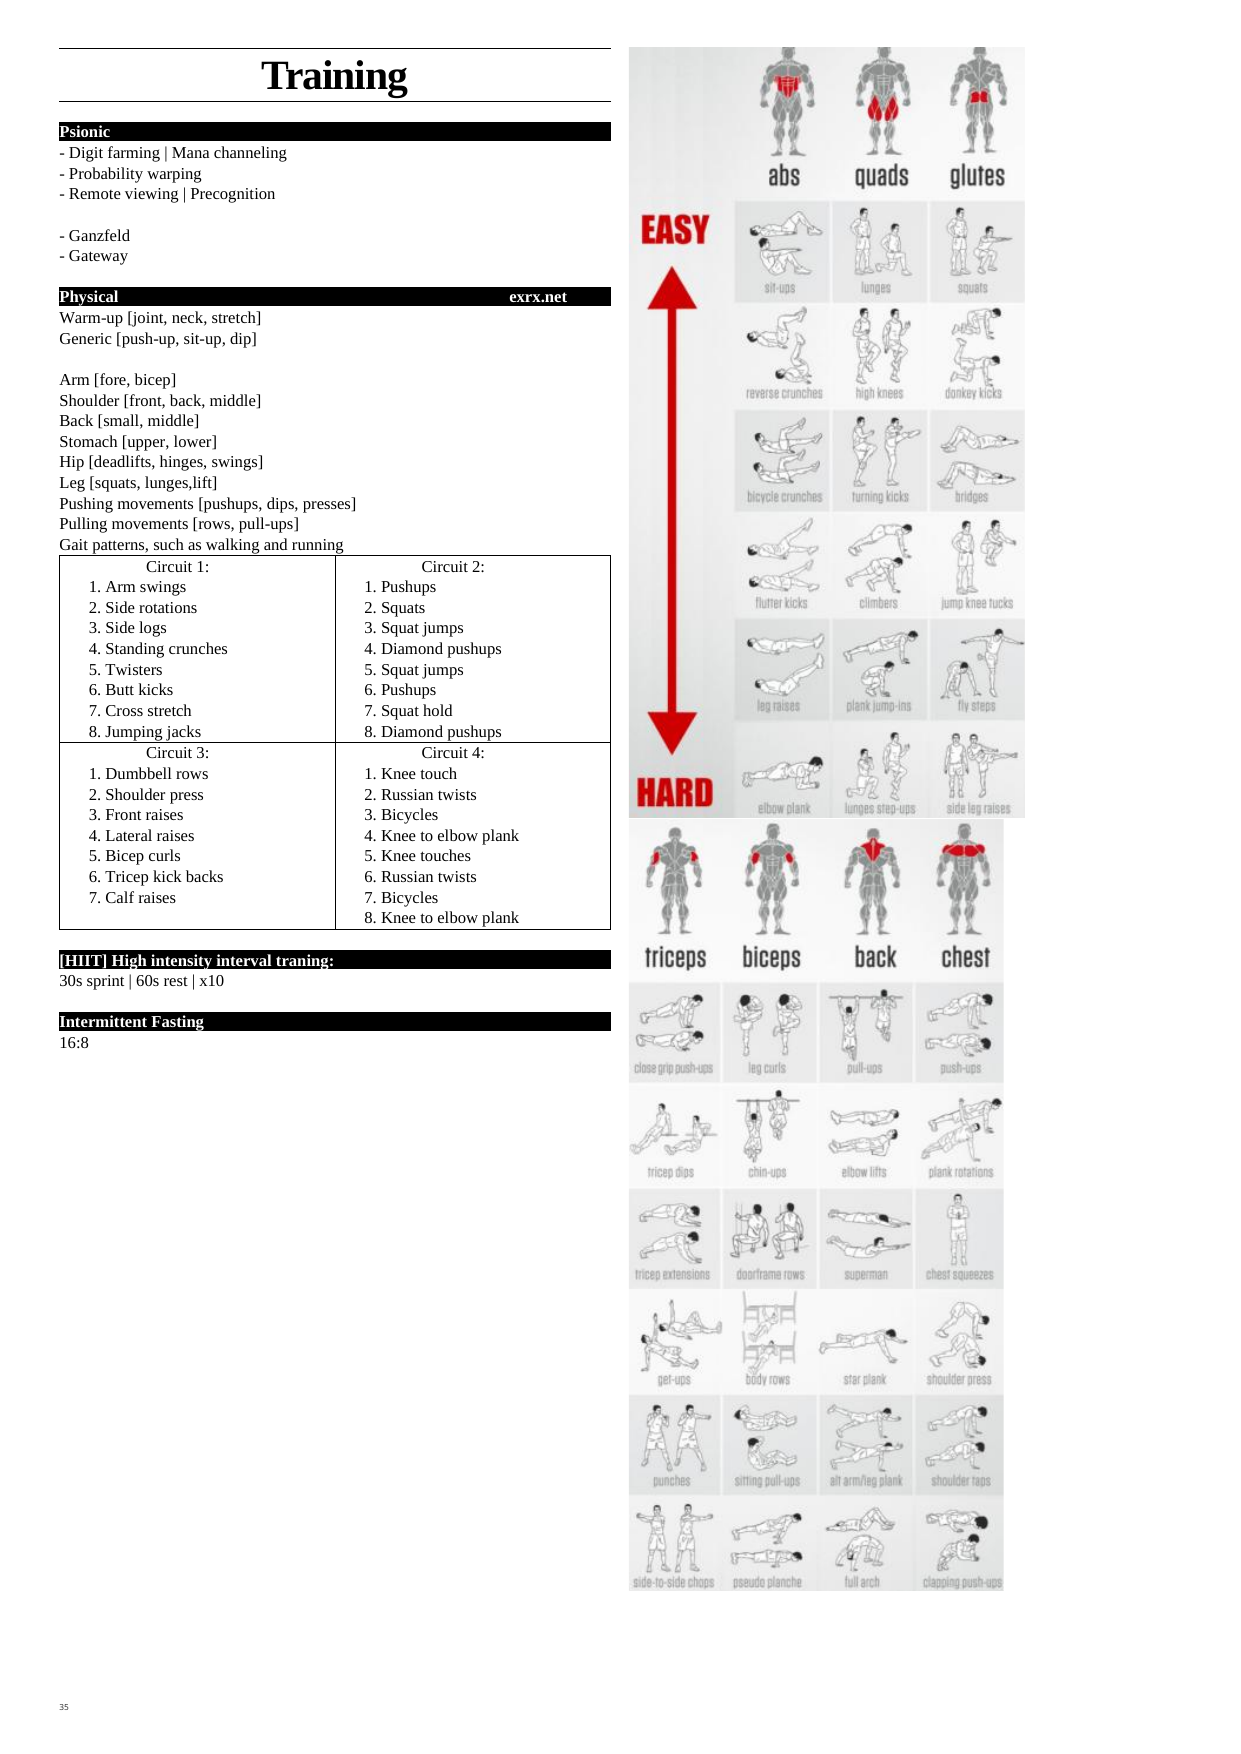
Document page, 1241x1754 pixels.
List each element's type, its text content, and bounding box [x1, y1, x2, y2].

text - Ganzfeld [59, 225, 611, 244]
text Pulling movements [rows, pull-ups] [59, 514, 611, 533]
subtitle Training [59, 49, 611, 101]
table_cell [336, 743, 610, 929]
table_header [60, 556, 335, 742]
text Arm [fore, bicep] [59, 370, 611, 389]
text Shoulder [front, back, middle] [59, 390, 611, 409]
text Leg [squats, lunges,lift] [59, 473, 611, 492]
text - Gateway [59, 246, 611, 265]
text 30s sprint | 60s rest | x10 [59, 971, 611, 990]
text Stomach [upper, lower] [59, 432, 611, 451]
text - Remote viewing | Precognition [59, 184, 611, 203]
text Generic [push-up, sit-up, dip] [59, 328, 611, 348]
text - Digit farming | Mana channeling [59, 143, 611, 162]
text [HIIT] High intensity interval traning: [59, 950, 611, 969]
subtitle Physical exrx.net [59, 287, 611, 306]
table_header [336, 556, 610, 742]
text 16:8 [59, 1033, 611, 1052]
text Warm-up [joint, neck, stretch] [59, 308, 611, 327]
picture [628, 819, 1004, 1591]
text Pushing movements [pushups, dips, presses] [59, 493, 611, 513]
text Back [small, middle] [59, 411, 611, 430]
picture [628, 47, 1025, 818]
subtitle Psionic [59, 122, 611, 141]
text Gait patterns, such as walking and running [59, 535, 611, 554]
text Hip [deadlifts, hinges, swings] [59, 452, 611, 471]
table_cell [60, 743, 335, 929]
text Intermittent Fasting [59, 1012, 611, 1031]
text - Probability warping [59, 163, 611, 183]
